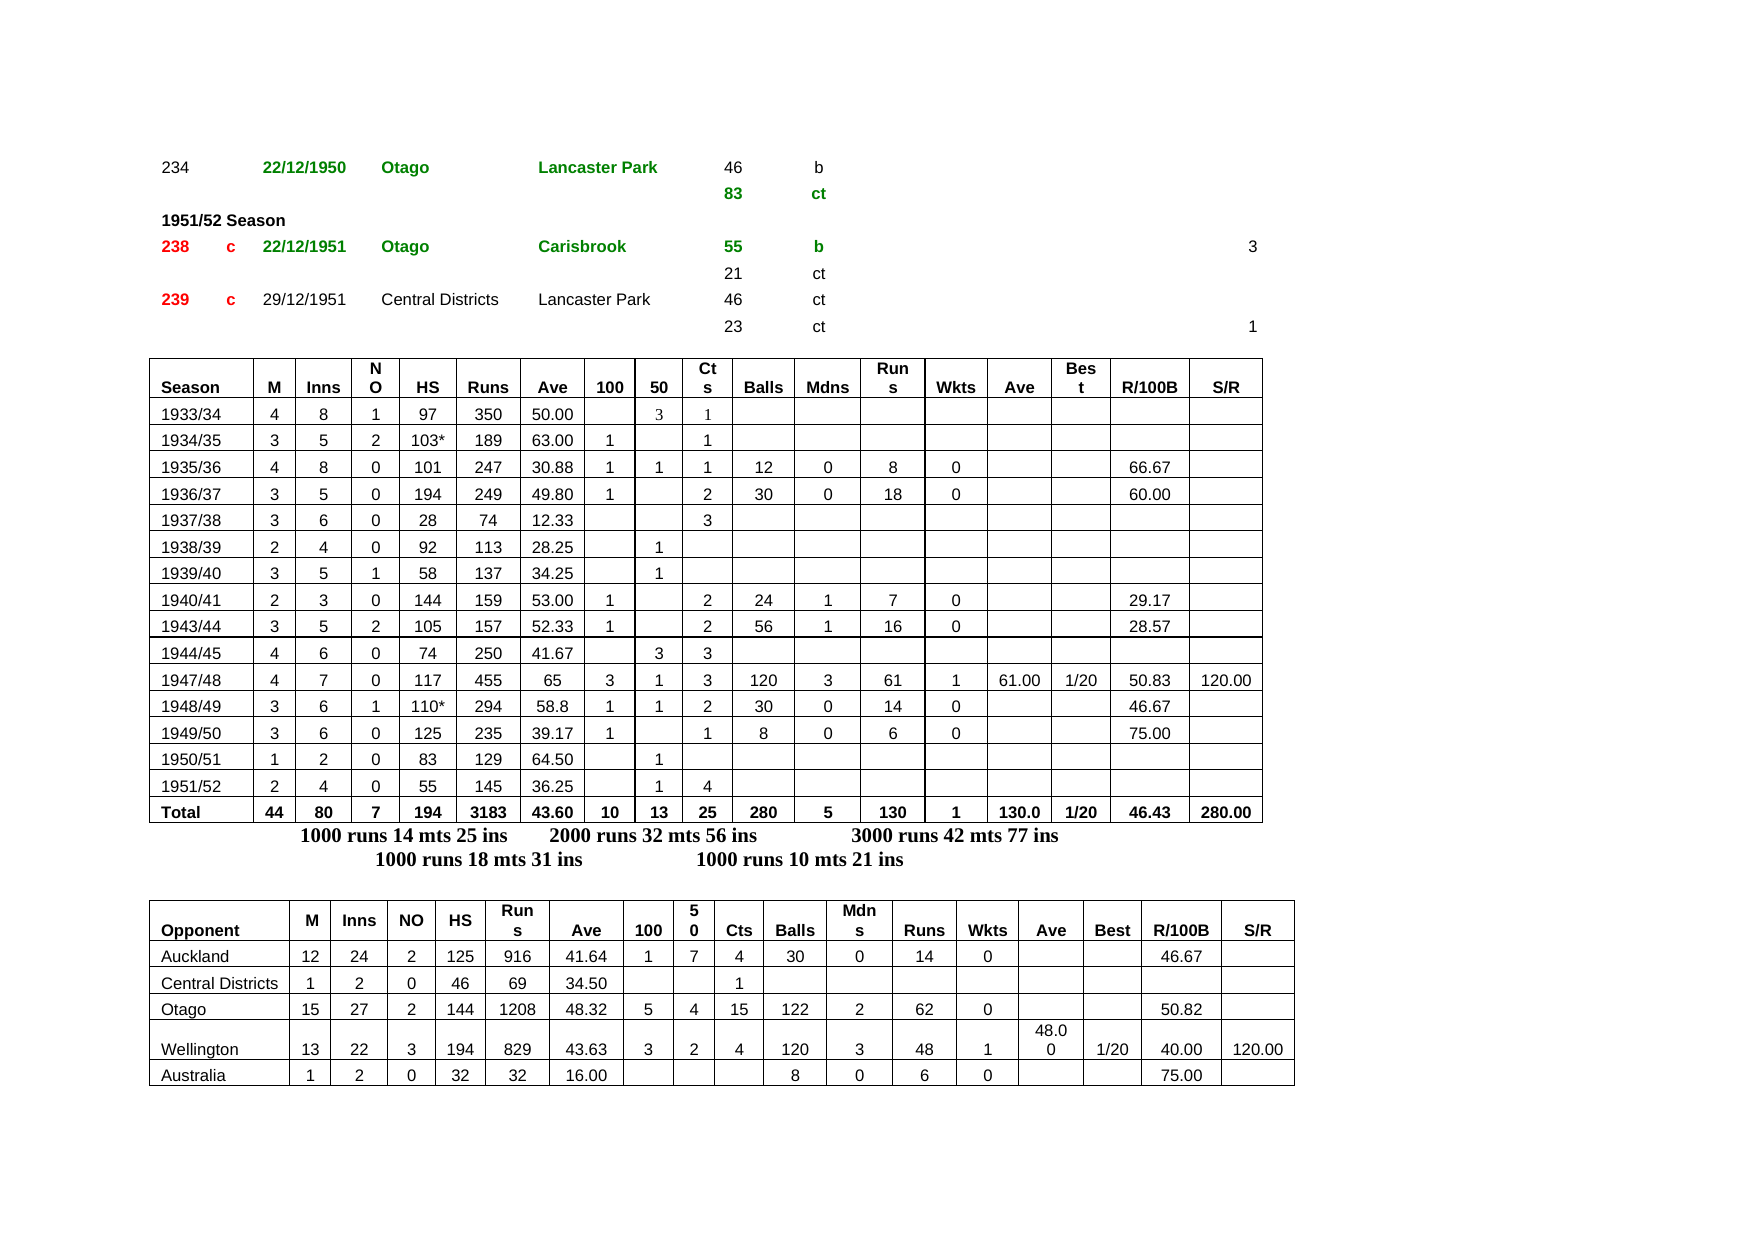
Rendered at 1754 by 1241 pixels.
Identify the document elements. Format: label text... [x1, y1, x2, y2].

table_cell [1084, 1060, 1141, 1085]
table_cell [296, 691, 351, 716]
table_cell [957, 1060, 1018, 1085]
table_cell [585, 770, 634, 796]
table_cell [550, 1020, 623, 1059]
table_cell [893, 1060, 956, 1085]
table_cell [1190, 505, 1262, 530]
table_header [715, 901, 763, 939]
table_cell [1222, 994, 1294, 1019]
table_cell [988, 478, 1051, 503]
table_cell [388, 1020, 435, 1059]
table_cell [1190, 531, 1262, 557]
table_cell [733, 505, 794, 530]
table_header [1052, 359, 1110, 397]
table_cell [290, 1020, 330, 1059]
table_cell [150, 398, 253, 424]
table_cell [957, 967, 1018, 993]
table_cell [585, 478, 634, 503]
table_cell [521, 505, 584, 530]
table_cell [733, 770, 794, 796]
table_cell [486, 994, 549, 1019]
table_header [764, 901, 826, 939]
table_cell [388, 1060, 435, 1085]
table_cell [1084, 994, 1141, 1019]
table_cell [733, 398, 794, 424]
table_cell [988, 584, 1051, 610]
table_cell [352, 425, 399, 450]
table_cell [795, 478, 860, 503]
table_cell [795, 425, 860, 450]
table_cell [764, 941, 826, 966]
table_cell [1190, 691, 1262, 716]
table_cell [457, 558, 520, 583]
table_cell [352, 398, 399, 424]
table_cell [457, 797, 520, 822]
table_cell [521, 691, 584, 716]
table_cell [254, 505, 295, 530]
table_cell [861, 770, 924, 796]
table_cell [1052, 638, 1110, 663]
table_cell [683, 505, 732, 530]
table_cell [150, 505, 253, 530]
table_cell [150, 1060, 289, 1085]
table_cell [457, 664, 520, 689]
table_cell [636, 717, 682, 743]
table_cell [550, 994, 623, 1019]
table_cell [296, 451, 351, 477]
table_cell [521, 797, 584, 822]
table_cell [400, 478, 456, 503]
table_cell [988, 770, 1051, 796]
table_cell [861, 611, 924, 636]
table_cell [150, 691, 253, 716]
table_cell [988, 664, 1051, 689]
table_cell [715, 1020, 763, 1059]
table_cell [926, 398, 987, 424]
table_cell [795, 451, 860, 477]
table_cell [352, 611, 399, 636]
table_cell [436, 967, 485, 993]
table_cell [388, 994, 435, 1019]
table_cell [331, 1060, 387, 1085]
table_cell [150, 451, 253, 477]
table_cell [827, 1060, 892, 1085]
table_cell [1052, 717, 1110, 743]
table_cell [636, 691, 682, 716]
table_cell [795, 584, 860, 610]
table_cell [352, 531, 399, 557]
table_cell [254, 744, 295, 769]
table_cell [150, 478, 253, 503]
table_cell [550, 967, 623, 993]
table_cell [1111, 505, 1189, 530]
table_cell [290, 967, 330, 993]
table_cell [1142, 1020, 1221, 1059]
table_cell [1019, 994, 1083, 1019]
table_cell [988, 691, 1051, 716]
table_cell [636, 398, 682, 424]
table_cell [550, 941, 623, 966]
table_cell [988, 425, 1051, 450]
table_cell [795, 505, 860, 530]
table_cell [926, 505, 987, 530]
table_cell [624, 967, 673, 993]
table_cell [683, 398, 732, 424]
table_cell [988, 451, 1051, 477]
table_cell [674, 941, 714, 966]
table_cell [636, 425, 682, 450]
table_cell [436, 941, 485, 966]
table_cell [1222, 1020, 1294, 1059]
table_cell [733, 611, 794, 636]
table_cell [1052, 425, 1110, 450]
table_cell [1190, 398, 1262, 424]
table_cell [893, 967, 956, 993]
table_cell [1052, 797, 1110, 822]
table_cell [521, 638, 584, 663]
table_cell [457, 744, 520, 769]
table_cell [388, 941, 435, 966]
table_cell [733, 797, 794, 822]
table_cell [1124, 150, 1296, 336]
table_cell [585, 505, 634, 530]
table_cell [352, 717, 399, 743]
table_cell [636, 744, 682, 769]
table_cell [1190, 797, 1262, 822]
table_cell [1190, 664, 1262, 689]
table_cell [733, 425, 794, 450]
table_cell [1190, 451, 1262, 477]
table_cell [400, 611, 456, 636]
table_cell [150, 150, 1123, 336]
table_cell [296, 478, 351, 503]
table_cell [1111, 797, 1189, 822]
text 1000 runs 18 mts 31 ins 1000 runs 10 mts 21 ins [150, 847, 1604, 871]
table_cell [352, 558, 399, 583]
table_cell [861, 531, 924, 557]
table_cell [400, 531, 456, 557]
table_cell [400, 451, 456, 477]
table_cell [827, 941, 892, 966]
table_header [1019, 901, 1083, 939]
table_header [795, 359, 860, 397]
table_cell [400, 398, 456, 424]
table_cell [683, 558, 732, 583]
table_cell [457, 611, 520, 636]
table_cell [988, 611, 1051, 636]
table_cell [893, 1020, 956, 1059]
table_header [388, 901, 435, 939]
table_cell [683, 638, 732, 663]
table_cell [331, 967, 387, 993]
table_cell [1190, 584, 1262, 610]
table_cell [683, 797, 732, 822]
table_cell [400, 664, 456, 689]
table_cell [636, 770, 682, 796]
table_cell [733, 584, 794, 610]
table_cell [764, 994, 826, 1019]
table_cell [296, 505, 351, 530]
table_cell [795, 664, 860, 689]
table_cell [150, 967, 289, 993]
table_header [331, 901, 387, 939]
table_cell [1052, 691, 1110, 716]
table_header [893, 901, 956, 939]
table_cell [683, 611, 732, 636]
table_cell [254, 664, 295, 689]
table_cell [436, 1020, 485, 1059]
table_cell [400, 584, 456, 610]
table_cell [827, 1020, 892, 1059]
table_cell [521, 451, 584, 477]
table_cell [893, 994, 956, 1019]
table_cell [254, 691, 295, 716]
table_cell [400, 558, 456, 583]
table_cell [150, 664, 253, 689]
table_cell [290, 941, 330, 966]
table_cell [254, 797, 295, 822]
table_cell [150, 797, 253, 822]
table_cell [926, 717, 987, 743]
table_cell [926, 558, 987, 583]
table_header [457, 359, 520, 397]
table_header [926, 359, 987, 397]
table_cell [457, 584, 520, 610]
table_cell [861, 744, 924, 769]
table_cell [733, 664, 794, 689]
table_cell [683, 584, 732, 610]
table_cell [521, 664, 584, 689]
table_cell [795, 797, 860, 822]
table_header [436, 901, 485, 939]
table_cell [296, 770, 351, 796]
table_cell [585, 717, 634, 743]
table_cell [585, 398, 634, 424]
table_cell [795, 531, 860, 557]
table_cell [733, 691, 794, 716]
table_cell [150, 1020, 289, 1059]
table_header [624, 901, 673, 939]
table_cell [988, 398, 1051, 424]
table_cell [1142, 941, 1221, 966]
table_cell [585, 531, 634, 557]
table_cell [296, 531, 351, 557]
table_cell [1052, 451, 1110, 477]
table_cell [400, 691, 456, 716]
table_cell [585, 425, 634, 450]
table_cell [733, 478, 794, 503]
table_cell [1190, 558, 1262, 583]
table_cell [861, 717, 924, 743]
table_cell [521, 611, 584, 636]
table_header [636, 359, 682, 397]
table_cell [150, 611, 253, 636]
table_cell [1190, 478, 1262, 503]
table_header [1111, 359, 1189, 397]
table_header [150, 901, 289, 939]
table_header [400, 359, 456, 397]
text 1000 runs 14 mts 25 ins 2000 runs 32 mts 56 ins 3000 runs 42 mts 77 ins [150, 823, 1604, 847]
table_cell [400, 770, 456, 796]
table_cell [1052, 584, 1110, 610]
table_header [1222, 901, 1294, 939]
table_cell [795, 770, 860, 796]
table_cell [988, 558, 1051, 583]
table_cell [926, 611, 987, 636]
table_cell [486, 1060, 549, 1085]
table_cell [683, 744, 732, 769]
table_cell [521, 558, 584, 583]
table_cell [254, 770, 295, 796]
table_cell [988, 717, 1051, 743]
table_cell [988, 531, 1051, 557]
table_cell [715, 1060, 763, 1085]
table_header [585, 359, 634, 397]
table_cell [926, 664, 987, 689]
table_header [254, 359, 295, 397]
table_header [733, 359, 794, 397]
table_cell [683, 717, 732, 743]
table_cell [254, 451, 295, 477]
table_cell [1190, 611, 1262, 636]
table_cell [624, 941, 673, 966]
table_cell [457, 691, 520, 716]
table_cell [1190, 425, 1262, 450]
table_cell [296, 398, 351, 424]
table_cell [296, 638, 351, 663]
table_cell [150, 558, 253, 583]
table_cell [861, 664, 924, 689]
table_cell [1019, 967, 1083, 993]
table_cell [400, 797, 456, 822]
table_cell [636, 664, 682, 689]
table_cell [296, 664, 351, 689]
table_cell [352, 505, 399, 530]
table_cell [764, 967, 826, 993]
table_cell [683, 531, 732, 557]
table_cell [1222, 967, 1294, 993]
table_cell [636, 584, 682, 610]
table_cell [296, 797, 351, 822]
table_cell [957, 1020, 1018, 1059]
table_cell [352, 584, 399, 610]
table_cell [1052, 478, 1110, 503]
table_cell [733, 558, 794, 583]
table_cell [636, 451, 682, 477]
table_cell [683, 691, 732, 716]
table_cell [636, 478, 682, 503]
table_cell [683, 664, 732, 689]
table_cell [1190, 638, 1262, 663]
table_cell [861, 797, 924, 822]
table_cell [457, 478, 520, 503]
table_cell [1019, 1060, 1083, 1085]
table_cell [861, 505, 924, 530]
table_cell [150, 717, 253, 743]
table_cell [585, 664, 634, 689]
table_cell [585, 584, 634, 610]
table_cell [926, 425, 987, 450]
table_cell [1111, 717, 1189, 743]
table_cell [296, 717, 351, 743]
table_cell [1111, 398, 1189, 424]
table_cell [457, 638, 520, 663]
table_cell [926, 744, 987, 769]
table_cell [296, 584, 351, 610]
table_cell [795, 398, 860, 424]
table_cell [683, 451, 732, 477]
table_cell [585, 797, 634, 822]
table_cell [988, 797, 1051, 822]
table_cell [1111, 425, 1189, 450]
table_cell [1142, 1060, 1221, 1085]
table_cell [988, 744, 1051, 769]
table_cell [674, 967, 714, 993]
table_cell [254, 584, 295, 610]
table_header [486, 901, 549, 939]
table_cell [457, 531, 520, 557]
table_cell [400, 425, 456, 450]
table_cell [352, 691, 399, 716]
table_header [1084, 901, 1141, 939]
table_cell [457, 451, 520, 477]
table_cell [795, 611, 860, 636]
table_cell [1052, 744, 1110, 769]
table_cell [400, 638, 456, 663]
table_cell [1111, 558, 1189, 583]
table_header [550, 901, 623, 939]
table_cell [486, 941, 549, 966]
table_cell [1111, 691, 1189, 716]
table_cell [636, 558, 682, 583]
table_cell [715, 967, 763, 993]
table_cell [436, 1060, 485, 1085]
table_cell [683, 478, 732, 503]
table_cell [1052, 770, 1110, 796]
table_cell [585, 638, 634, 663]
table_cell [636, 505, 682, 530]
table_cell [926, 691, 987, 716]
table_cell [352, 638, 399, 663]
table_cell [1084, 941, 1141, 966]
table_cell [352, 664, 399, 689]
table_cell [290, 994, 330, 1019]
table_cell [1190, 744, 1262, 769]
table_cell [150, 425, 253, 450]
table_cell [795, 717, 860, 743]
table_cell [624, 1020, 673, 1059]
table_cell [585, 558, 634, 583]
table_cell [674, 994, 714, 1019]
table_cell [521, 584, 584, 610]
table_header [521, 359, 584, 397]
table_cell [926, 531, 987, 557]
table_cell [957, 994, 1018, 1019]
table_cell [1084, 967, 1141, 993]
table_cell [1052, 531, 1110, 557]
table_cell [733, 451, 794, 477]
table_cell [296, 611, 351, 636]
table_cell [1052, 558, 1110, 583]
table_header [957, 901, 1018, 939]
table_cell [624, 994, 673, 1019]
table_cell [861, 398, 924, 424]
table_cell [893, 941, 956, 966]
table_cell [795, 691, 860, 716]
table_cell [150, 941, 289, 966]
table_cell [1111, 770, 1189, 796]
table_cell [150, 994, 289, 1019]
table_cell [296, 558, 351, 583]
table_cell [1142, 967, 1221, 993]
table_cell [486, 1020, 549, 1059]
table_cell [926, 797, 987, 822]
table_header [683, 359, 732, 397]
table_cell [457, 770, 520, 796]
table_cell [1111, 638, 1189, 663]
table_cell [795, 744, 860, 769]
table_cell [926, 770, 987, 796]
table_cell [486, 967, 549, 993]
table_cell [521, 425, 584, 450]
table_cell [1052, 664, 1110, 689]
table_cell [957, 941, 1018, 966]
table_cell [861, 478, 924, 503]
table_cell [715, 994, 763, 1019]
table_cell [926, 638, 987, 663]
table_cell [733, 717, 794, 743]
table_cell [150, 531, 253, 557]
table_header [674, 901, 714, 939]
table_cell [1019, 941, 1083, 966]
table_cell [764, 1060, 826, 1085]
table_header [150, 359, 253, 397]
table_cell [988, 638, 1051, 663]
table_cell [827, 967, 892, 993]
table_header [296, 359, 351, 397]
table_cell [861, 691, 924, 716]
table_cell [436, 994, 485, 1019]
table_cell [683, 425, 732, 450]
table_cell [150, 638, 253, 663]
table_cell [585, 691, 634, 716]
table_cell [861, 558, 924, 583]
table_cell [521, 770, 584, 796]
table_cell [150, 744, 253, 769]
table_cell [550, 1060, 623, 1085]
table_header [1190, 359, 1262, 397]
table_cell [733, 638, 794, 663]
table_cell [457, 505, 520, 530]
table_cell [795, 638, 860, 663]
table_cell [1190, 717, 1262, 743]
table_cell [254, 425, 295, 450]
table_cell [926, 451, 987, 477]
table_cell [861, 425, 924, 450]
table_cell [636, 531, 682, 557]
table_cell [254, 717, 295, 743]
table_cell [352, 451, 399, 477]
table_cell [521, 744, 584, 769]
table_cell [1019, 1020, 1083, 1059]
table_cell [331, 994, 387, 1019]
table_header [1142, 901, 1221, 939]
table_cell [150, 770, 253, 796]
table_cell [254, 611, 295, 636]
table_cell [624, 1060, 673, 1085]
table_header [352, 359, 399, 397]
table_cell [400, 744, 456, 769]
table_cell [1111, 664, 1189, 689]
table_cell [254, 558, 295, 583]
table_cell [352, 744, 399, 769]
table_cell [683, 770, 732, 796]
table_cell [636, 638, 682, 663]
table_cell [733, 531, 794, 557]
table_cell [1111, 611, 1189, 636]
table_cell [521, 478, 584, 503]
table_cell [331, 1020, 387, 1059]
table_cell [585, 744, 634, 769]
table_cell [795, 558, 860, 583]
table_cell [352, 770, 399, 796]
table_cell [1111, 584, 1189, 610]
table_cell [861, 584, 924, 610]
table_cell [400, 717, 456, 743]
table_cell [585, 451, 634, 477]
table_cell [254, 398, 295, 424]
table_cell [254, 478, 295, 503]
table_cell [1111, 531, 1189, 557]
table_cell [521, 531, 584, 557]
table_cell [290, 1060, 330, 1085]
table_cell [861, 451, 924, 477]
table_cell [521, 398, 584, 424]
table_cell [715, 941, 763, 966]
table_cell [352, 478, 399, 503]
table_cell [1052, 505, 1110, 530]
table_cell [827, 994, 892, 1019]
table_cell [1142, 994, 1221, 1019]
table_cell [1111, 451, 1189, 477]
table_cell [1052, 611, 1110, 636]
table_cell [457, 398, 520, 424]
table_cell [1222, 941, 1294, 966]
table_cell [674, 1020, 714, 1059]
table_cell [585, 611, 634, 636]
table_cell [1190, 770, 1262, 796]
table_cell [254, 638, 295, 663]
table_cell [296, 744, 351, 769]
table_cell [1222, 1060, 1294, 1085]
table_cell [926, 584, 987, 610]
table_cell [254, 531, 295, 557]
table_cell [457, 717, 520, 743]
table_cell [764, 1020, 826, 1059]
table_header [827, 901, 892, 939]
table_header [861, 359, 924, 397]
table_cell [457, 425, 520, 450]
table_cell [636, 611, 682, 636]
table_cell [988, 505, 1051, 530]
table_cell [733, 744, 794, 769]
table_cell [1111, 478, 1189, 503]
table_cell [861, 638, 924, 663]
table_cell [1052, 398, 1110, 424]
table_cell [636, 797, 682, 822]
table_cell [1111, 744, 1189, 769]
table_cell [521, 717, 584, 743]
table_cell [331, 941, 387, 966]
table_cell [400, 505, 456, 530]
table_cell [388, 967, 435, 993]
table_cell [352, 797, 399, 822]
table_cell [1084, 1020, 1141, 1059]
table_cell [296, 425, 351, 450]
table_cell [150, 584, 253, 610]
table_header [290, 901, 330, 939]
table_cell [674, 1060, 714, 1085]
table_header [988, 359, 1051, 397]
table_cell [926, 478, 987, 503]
